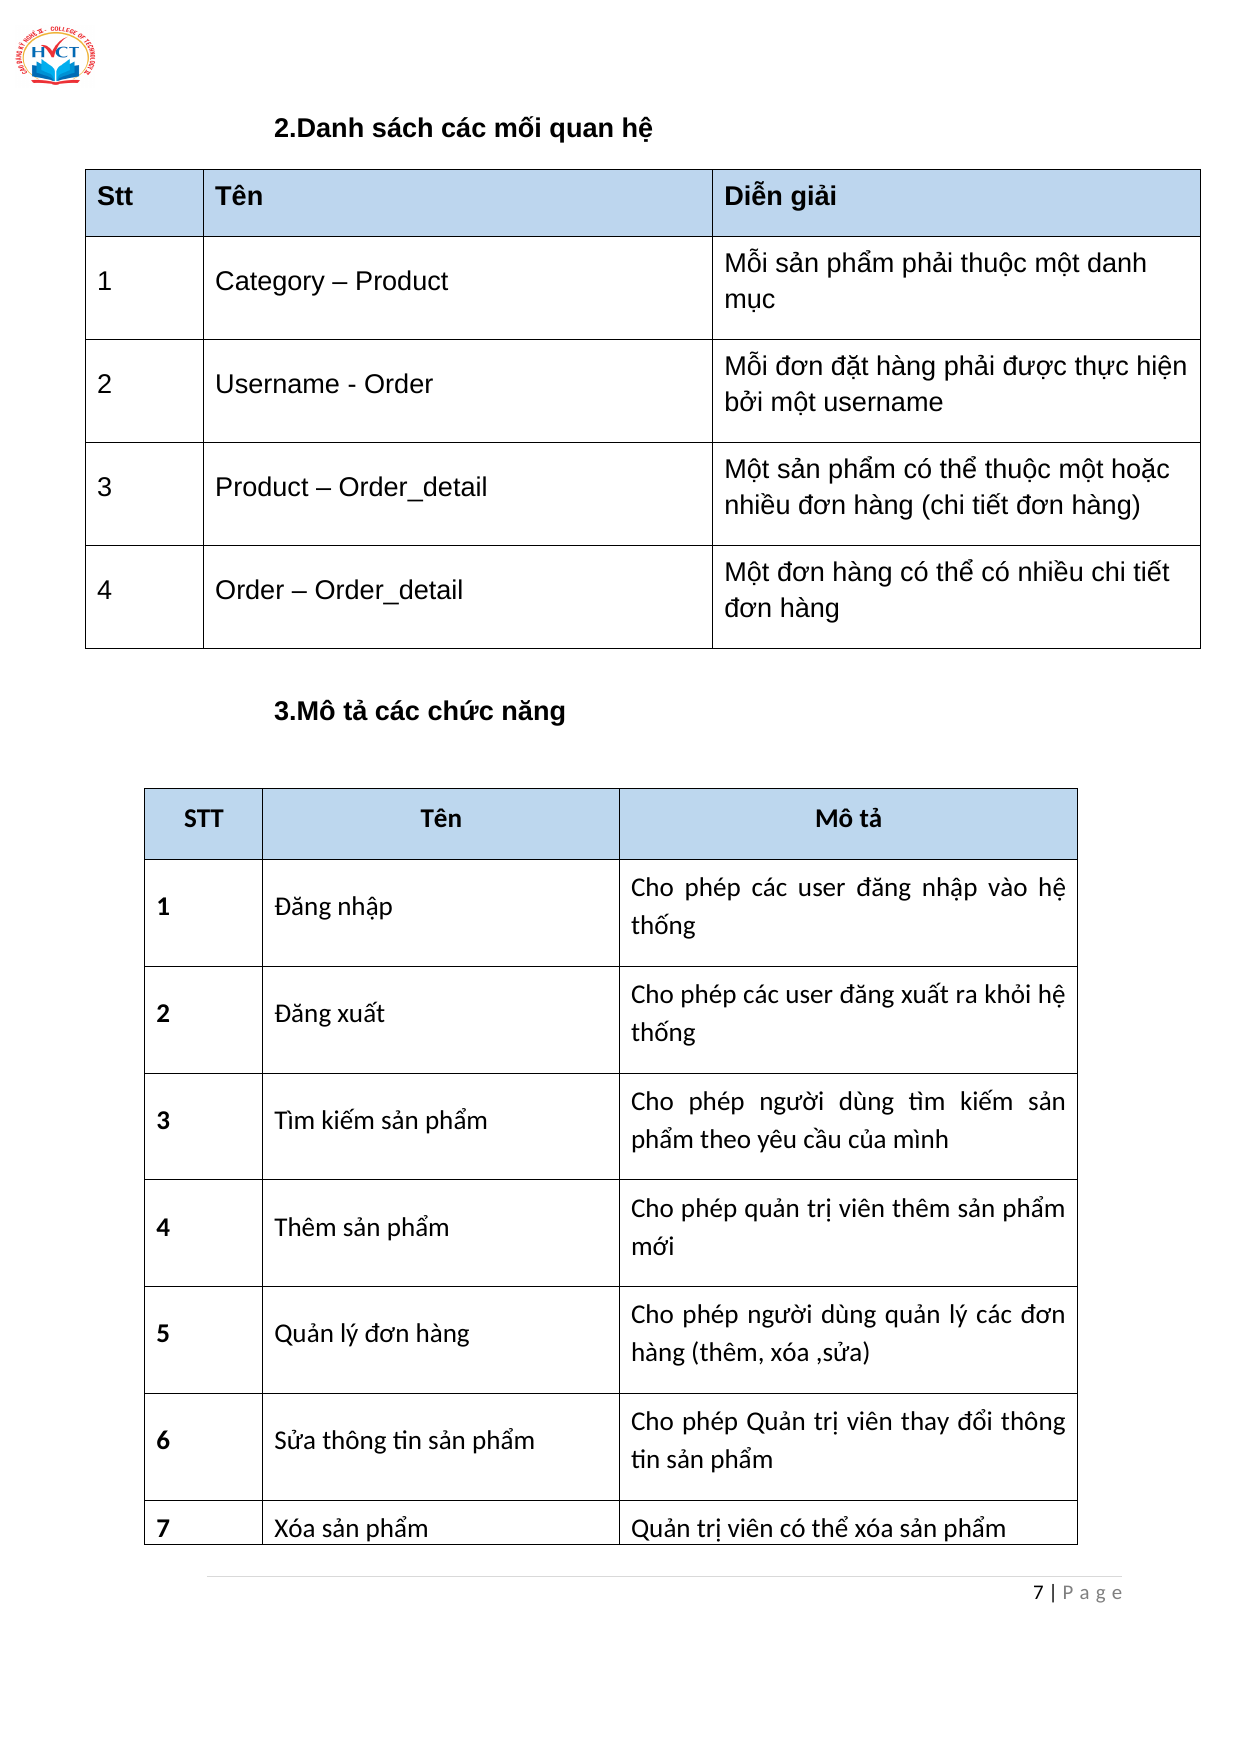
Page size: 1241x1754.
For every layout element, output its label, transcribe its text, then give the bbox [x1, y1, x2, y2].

table_cell Thêm sản phẩm [263, 1180, 619, 1286]
table_cell 3 [145, 1074, 262, 1179]
table_cell Cho phép quản trị viên thêm sản phẩm mới [620, 1180, 1077, 1286]
table_cell Cho phép các user đăng xuất ra khỏi hệ thống [620, 967, 1077, 1072]
table_cell 3 [86, 443, 203, 545]
table_header Mô tả [620, 789, 1077, 859]
table_cell 1 [145, 860, 262, 966]
table_cell Cho phép người dùng quản lý các đơn hàng (thêm, xóa ,sửa) [620, 1287, 1077, 1393]
table_cell 5 [145, 1287, 262, 1393]
table_header Diễn giải [713, 170, 1200, 236]
table_cell Tìm kiếm sản phẩm [263, 1074, 619, 1179]
table_cell Sửa thông tin sản phẩm [263, 1394, 619, 1499]
table_cell Cho phép Quản trị viên thay đổi thông tin sản phẩm [620, 1394, 1077, 1499]
table_cell Mỗi sản phẩm phải thuộc một danh mục [713, 237, 1200, 339]
table_cell Đăng xuất [263, 967, 619, 1072]
table_header STT [145, 789, 262, 859]
table_cell 1 [86, 237, 203, 339]
table_header Tên [263, 789, 619, 859]
table_cell Category – Product [204, 237, 712, 339]
table_cell Cho phép các user đăng nhập vào hệ thống [620, 860, 1077, 966]
list 2.Danh sách các mối quan hệ [274, 112, 1122, 143]
table_cell 4 [145, 1180, 262, 1286]
table_cell 6 [145, 1394, 262, 1499]
table_cell 7 [145, 1501, 262, 1544]
table_cell Order – Order_detail [204, 546, 712, 648]
table_header Stt [86, 170, 203, 236]
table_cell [620, 1501, 1077, 1544]
table_cell Username - Order [204, 340, 712, 442]
table_cell Đăng nhập [263, 860, 619, 966]
table_cell Quản lý đơn hàng [263, 1287, 619, 1393]
table_cell 2 [86, 340, 203, 442]
table_cell Một sản phẩm có thể thuộc một hoặc nhiều đơn hàng (chi tiết đơn hàng) [713, 443, 1200, 545]
list 3.Mô tả các chức năng [274, 695, 1122, 727]
table_cell 2 [145, 967, 262, 1072]
table_header Tên [204, 170, 712, 236]
table_cell Product – Order_detail [204, 443, 712, 545]
table_cell Xóa sản phẩm [263, 1501, 619, 1544]
picture [14, 25, 96, 88]
table_cell Một đơn hàng có thể có nhiều chi tiết đơn hàng [713, 546, 1200, 648]
table_cell Mỗi đơn đặt hàng phải được thực hiện bởi một username [713, 340, 1200, 442]
table_cell 4 [86, 546, 203, 648]
table_cell Cho phép người dùng tìm kiếm sản phẩm theo yêu cầu của mình [620, 1074, 1077, 1179]
